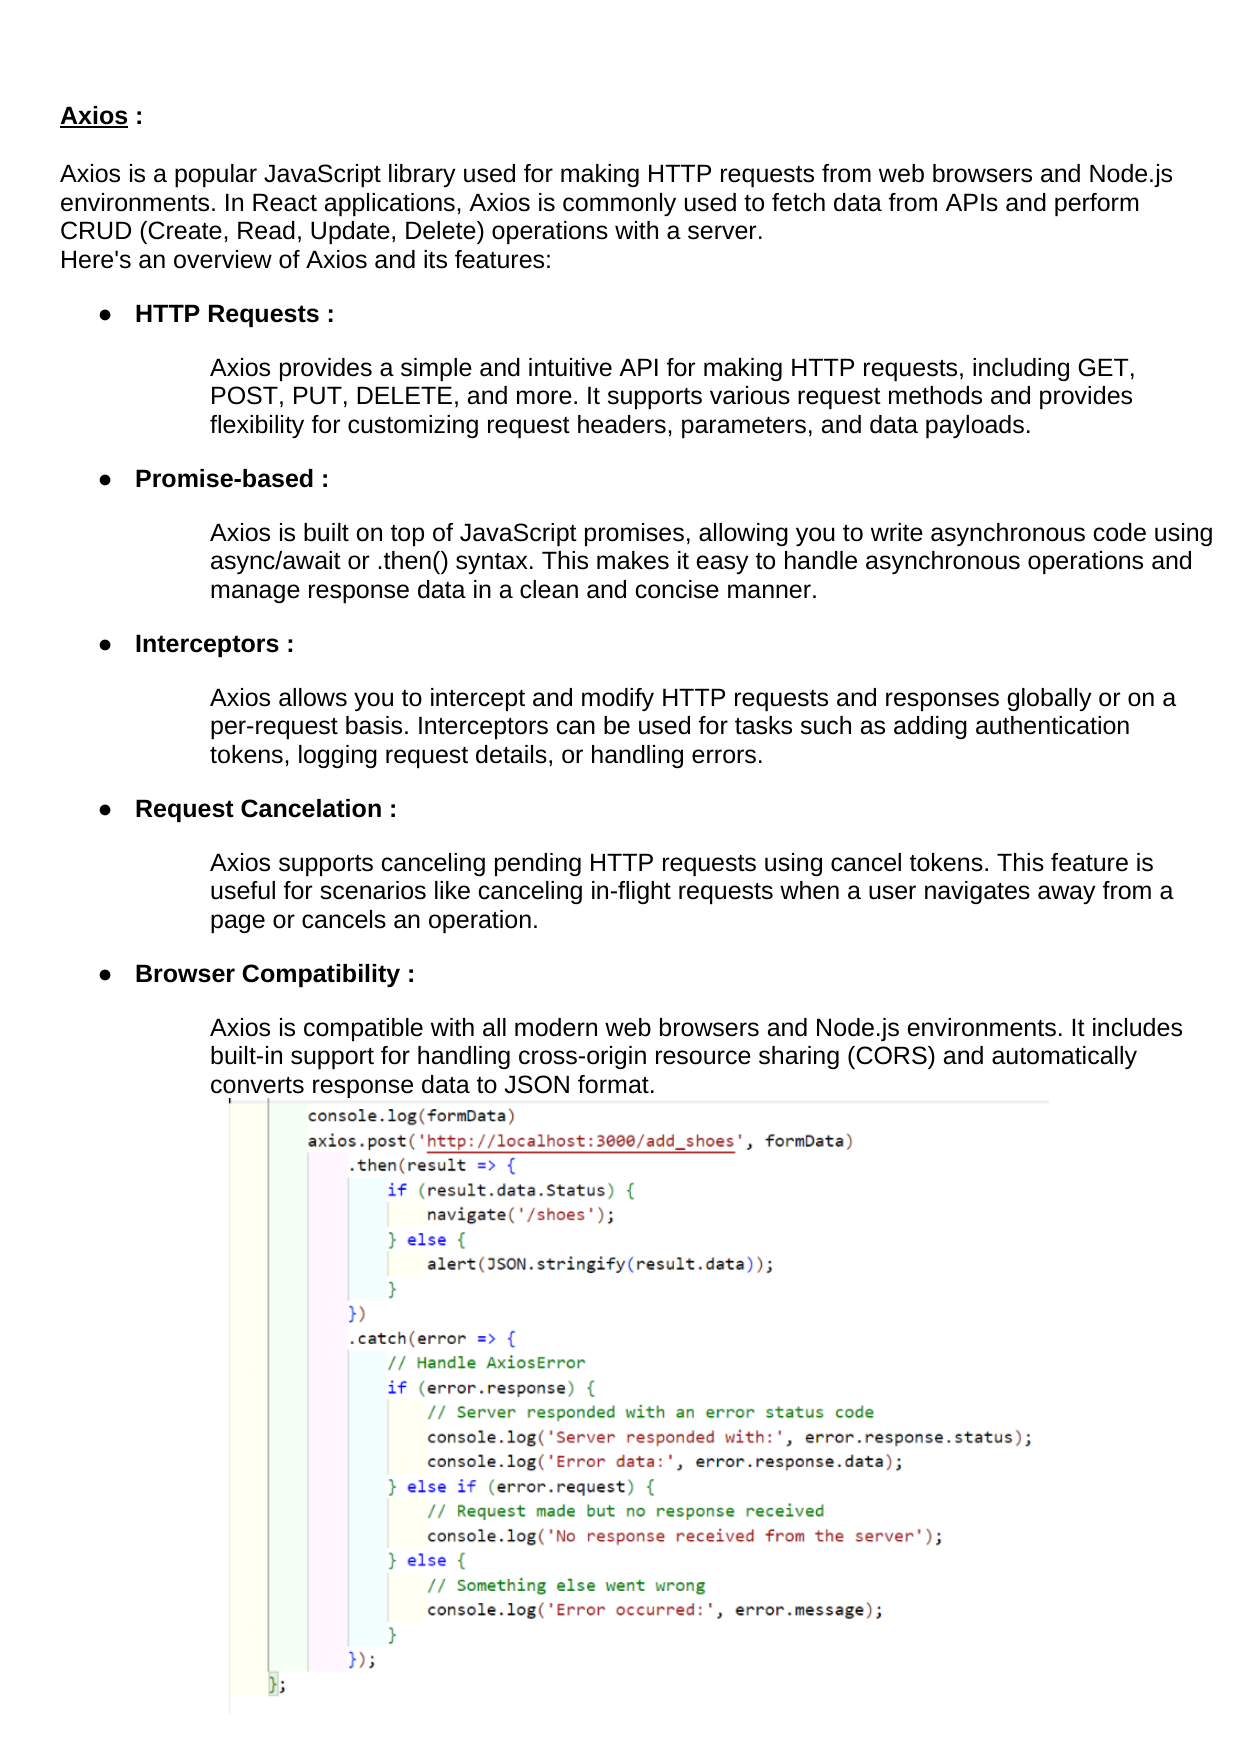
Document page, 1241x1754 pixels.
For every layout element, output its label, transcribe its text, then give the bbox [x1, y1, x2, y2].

text Axios allows you to intercept and modify HTTP requests and responses globally or on a per-request basis. Interceptors can be used for tasks such as adding authentication tokens, logging request details, or handling errors. [210, 683, 1218, 769]
list Browser Compatibility : [97, 959, 1218, 988]
text Axios is a popular JavaScript library used for making HTTP requests from web browsers and Node.js environments. In React applications, Axios is commonly used to fetch data from APIs and perform CRUD (Create, Read, Update, Delete) operations with a server. [60, 159, 1218, 245]
list Promise-based : [97, 464, 1218, 493]
text Axios is built on top of JavaScript promises, allowing you to write asynchronous code using async/await or .then() syntax. This makes it easy to handle asynchronous operations and manage response data in a clean and concise manner. [210, 518, 1218, 604]
list Interceptors : [97, 629, 1218, 658]
text Here's an overview of Axios and its features: [60, 245, 1218, 274]
text Axios : [60, 101, 1218, 130]
picture [228, 1098, 1049, 1714]
list Request Cancelation : [97, 794, 1218, 823]
text Axios is compatible with all modern web browsers and Node.js environments. It includes built-in support for handling cross-origin resource sharing (CORS) and automatically converts response data to JSON format. [210, 1013, 1218, 1099]
text Axios provides a simple and intuitive API for making HTTP requests, including GET, POST, PUT, DELETE, and more. It supports various request methods and provides flexibility for customizing request headers, parameters, and data payloads. [210, 353, 1218, 439]
list HTTP Requests : [97, 299, 1218, 328]
text Axios supports canceling pending HTTP requests using cancel tokens. This feature is useful for scenarios like canceling in-flight requests when a user navigates away from a page or cancels an operation. [210, 848, 1218, 934]
